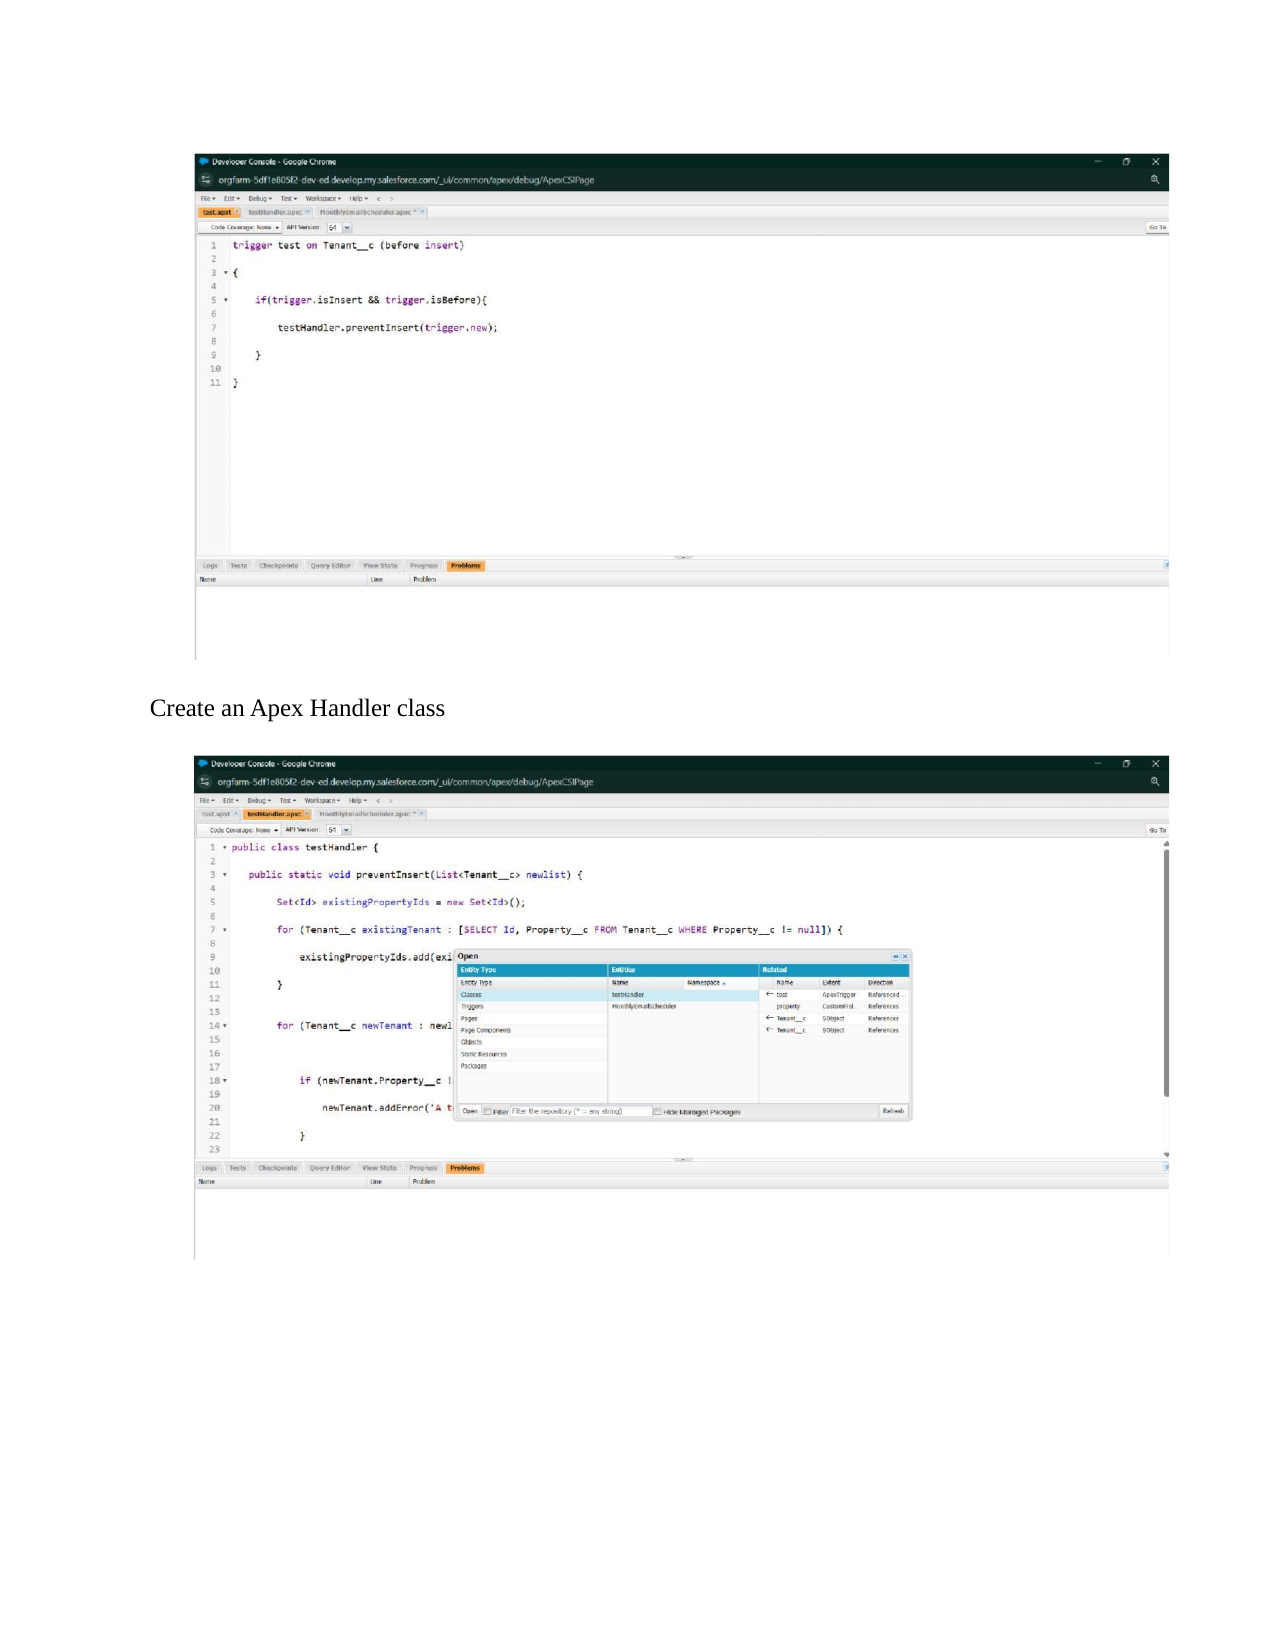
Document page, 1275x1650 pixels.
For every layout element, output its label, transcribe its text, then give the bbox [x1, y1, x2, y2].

picture [194, 153, 1170, 660]
picture [193, 755, 1170, 1260]
text Create an Apex Handler class [149, 693, 1168, 722]
